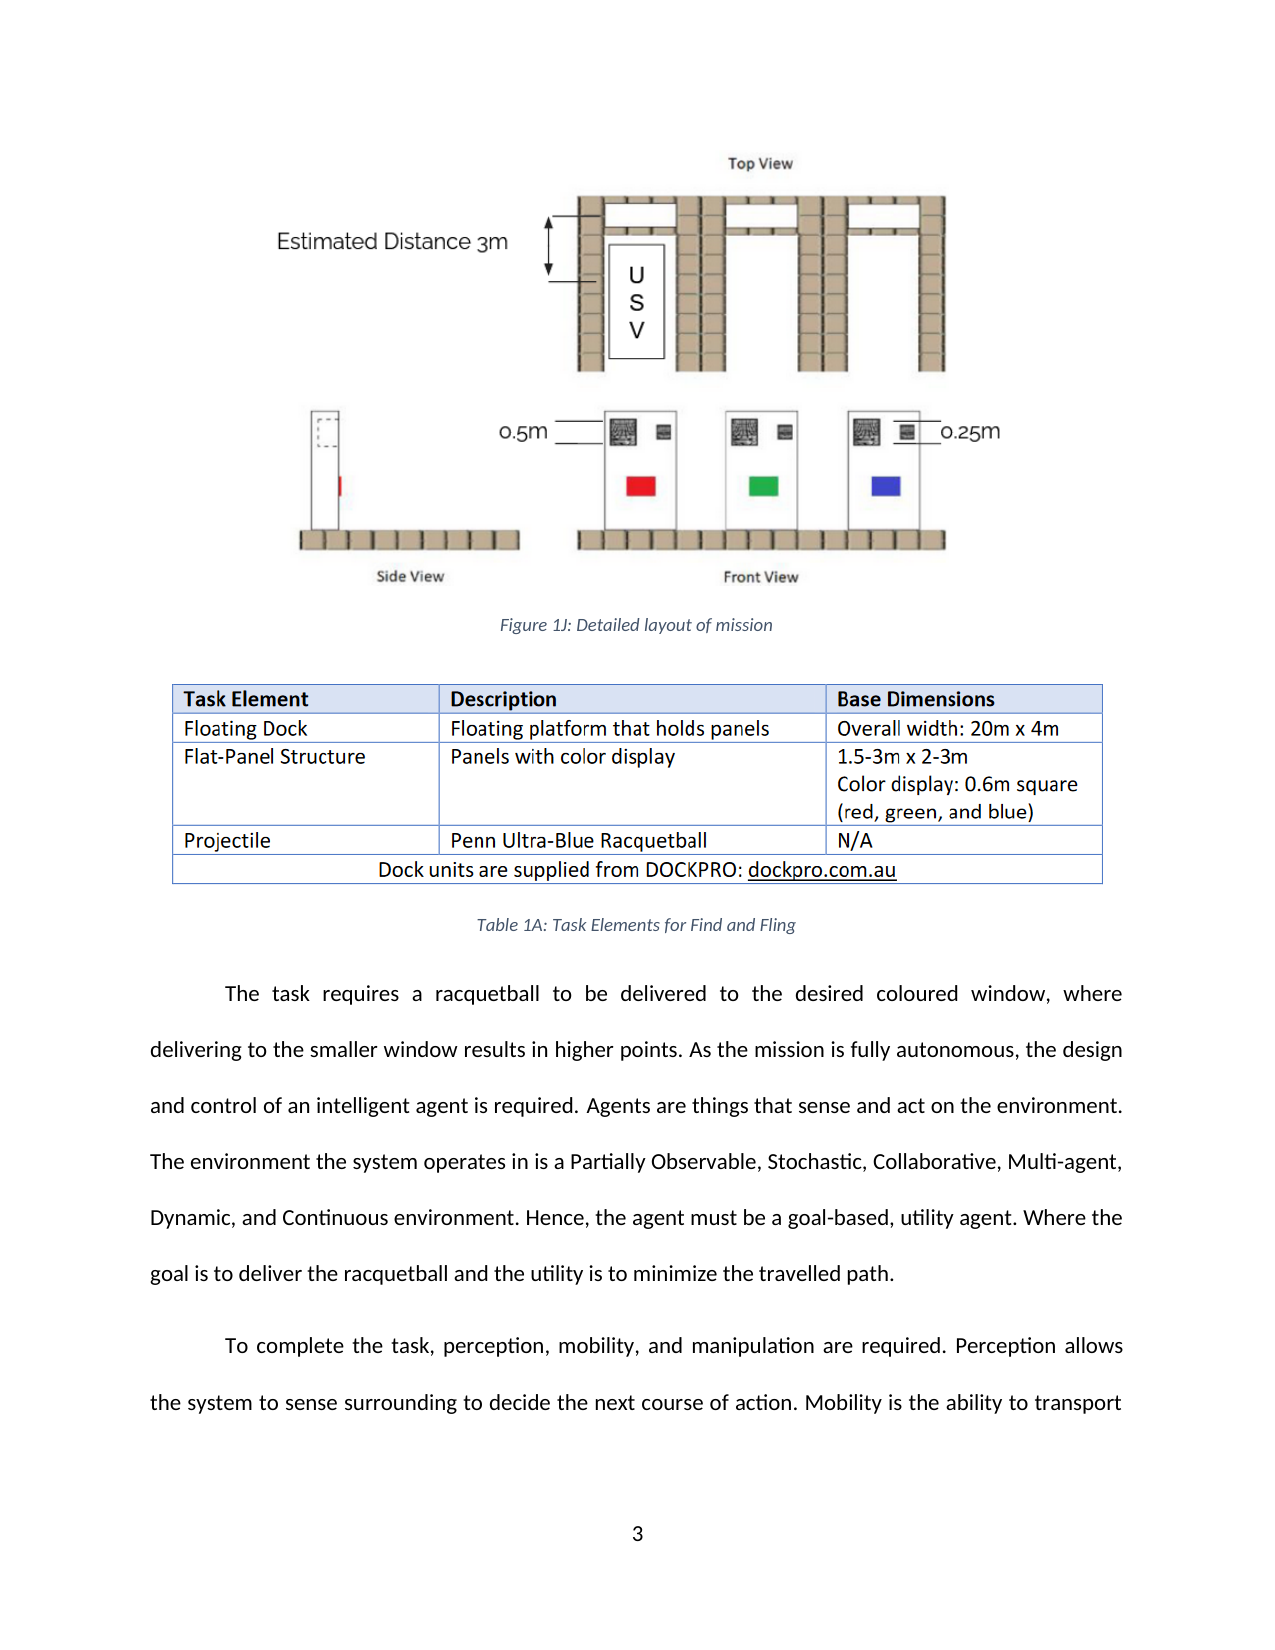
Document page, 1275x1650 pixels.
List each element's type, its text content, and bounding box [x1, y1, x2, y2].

table_cell Table 1A: Task Elements for Find and Fling [150, 679, 1124, 979]
picture [166, 678, 1108, 886]
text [150, 1332, 1125, 1416]
text The task requires a racquetball to be delivered to the desired coloured window, where delivering to the smaller window results in higher points. As the mission is fully autonomous, the design and control of an intelligent agent is required. Agents are things that sense and act on the environment. The environment the system operates in is a Partially Observable, Stochastic, Collaborative, Multi-agent, Dynamic, and Continuous environment. Hence, the agent must be a goal-based, utility agent. Where the goal is to deliver the racquetball and the utility is to minimize the travelled path. [150, 979, 1125, 1287]
picture [268, 150, 1006, 586]
table_header Figure 1J: Detailed layout of mission [150, 150, 1124, 678]
